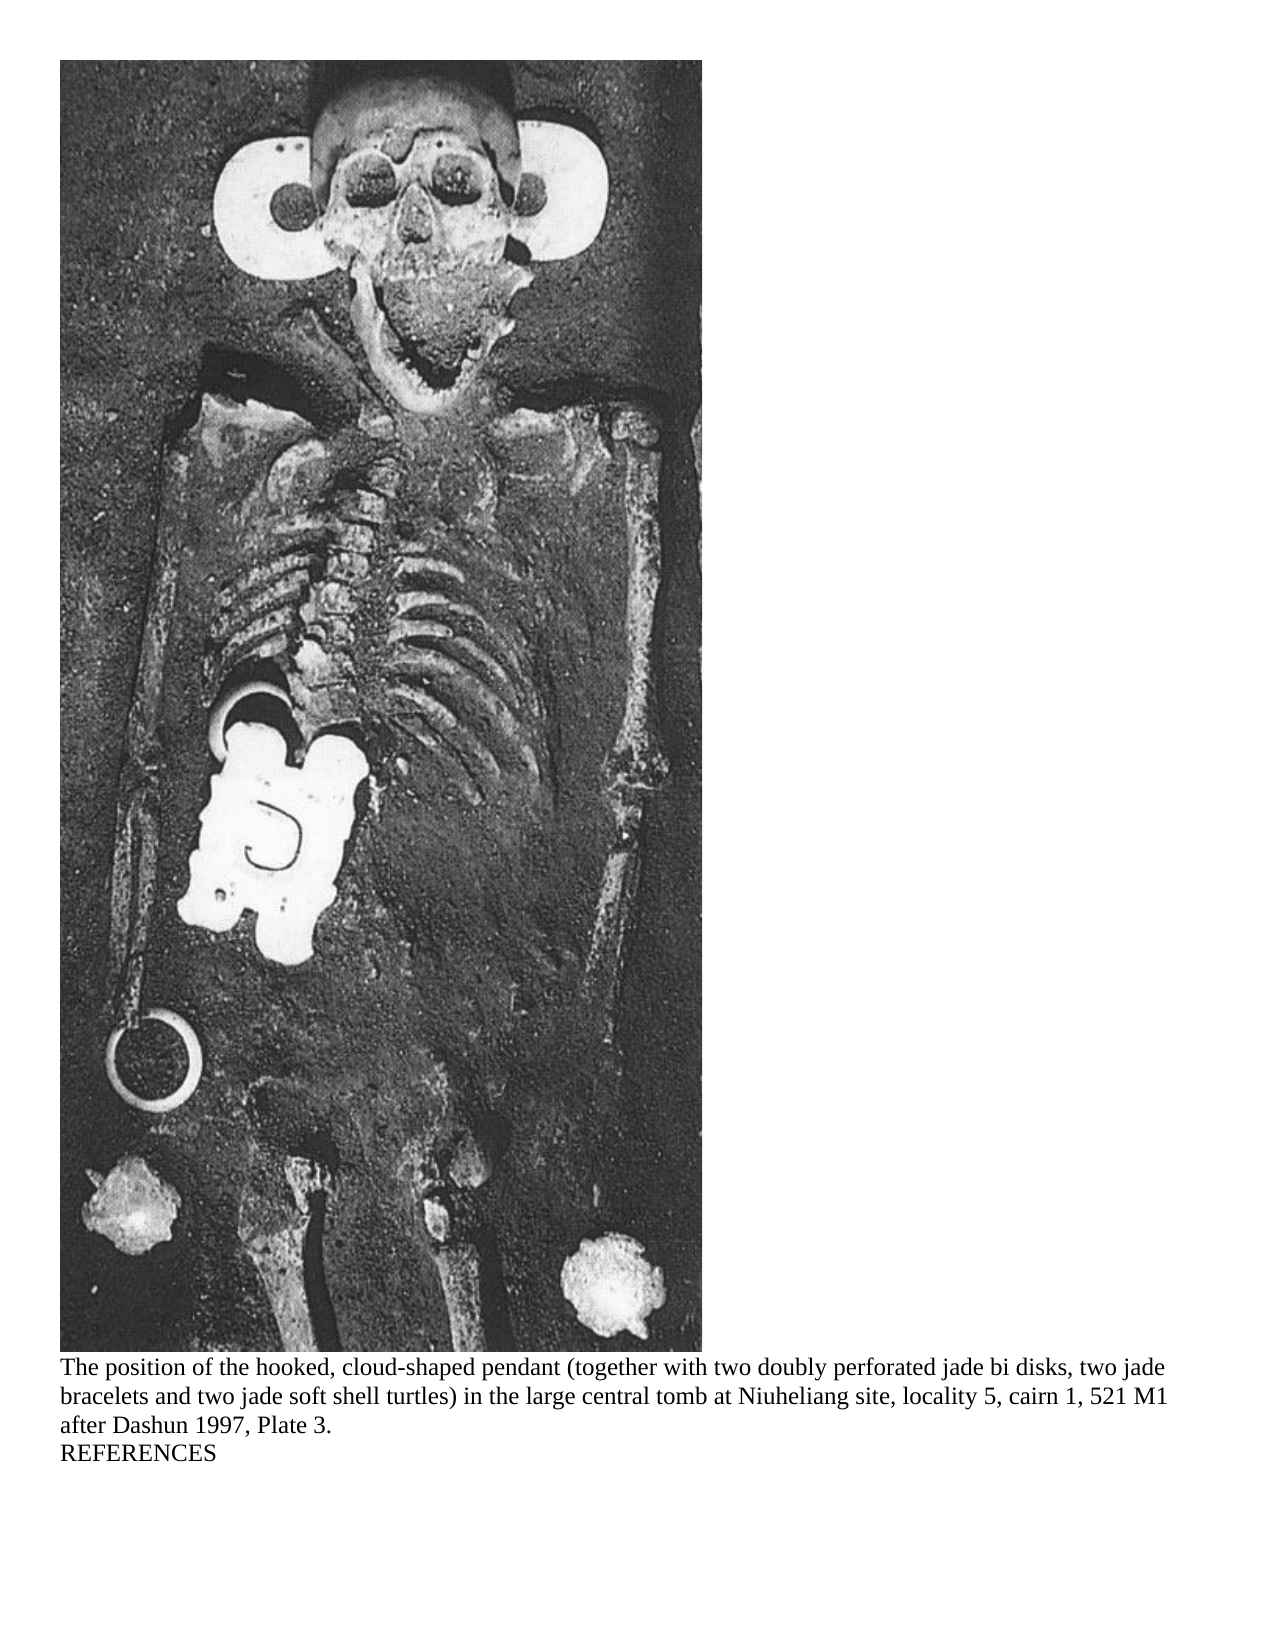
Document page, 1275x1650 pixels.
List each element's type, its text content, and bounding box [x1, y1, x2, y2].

picture [60, 60, 703, 1352]
text The position of the hooked, cloud-shaped pendant (together with two doubly perforated jade bi disks, two jade bracelets and two jade soft shell turtles) in the large central tomb at Niuheliang site, locality 5, cairn 1, 521 M1 after Dashun 1997, Plate 3. [60, 1352, 1215, 1438]
text REFERENCES [60, 1438, 1215, 1467]
